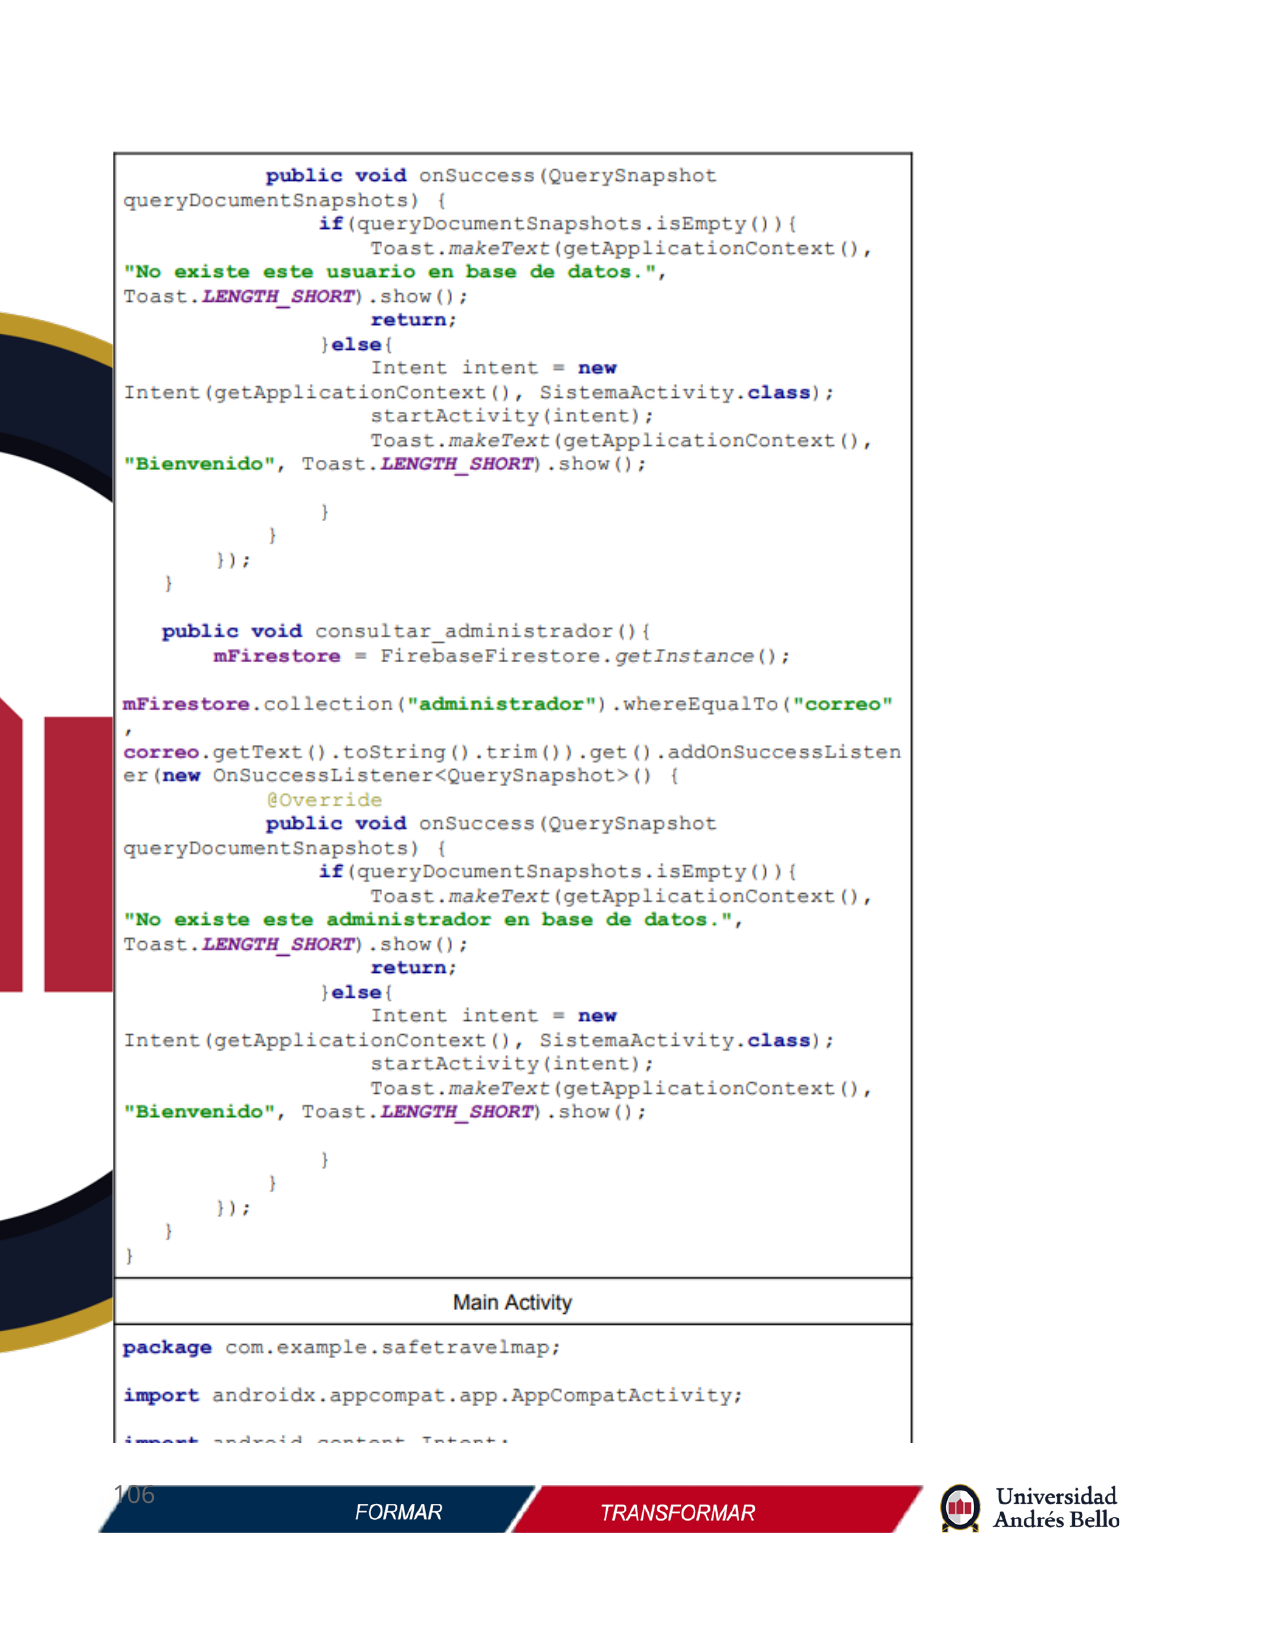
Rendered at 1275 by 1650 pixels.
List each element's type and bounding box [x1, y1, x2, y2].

picture [97, 1483, 1120, 1533]
picture [0, 150, 914, 1443]
